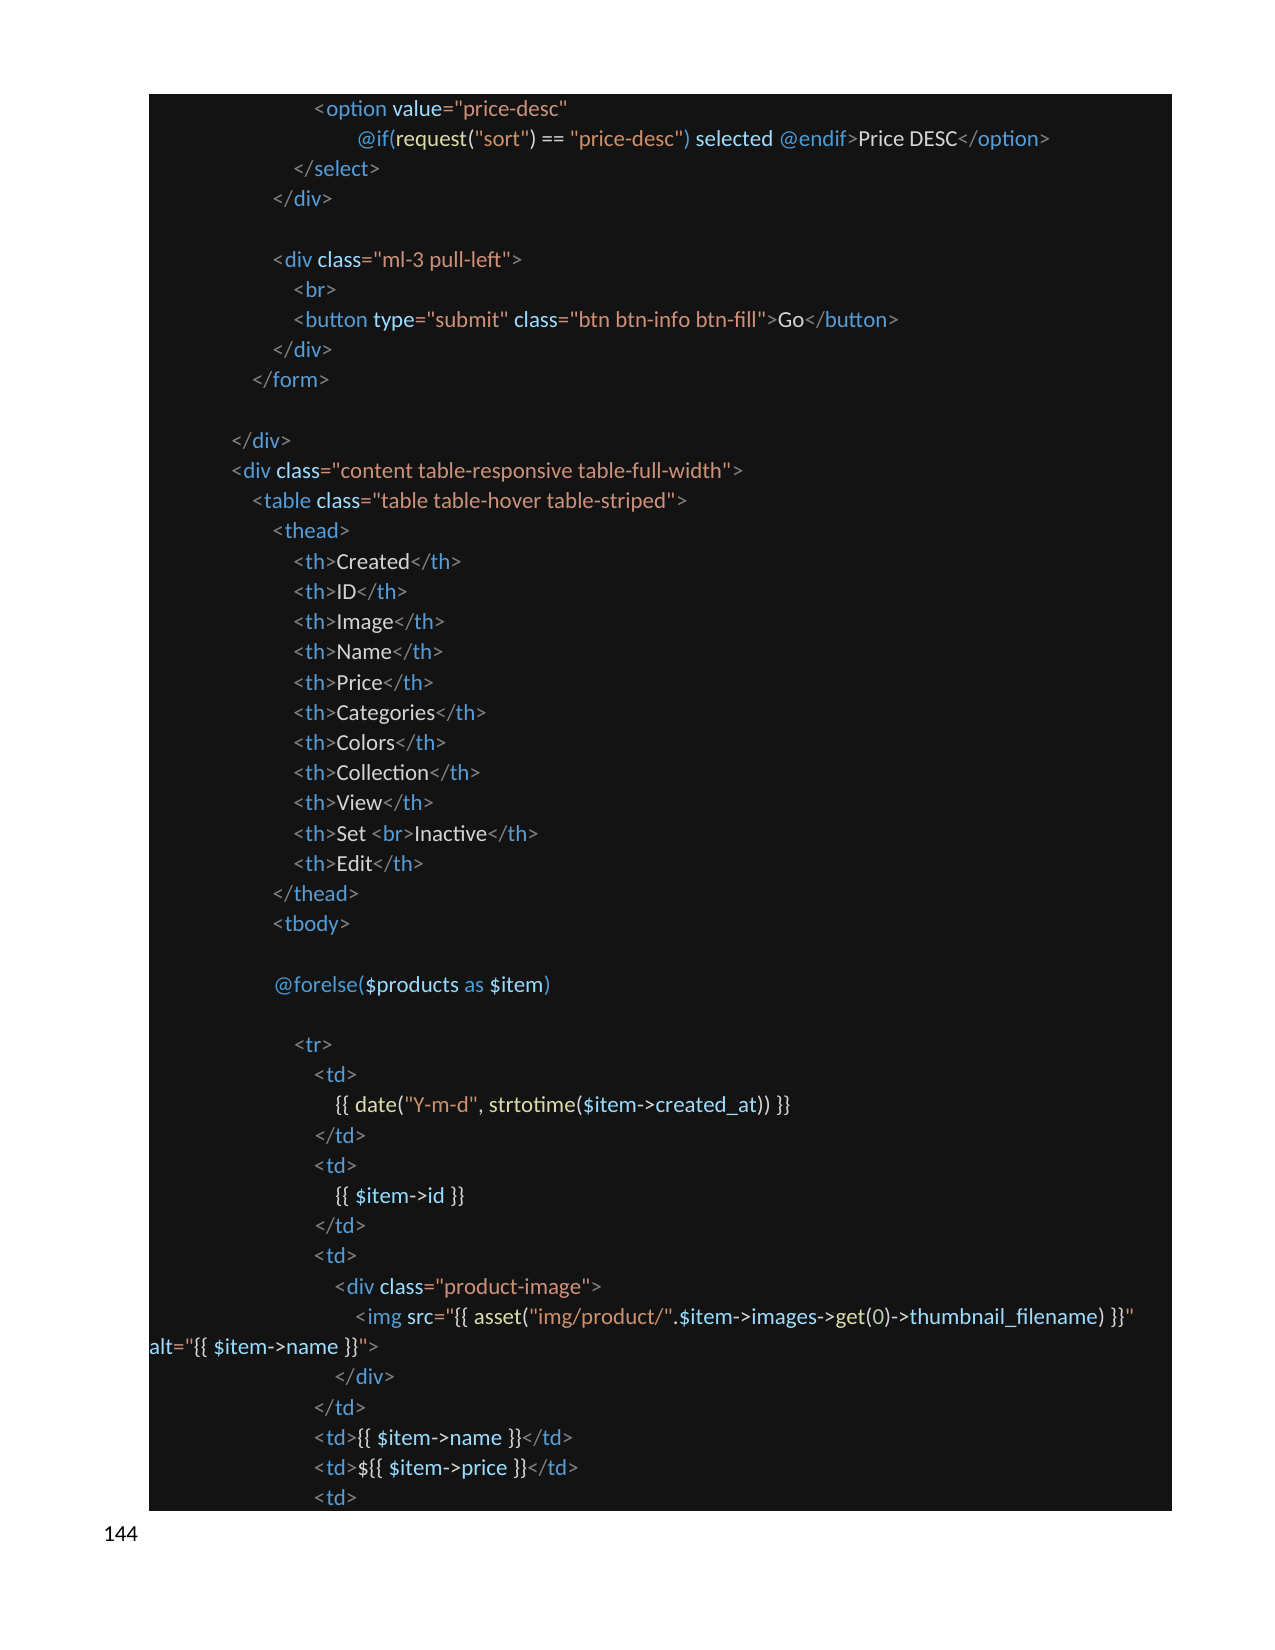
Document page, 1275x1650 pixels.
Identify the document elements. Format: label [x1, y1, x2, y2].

text [149, 94, 1172, 1511]
